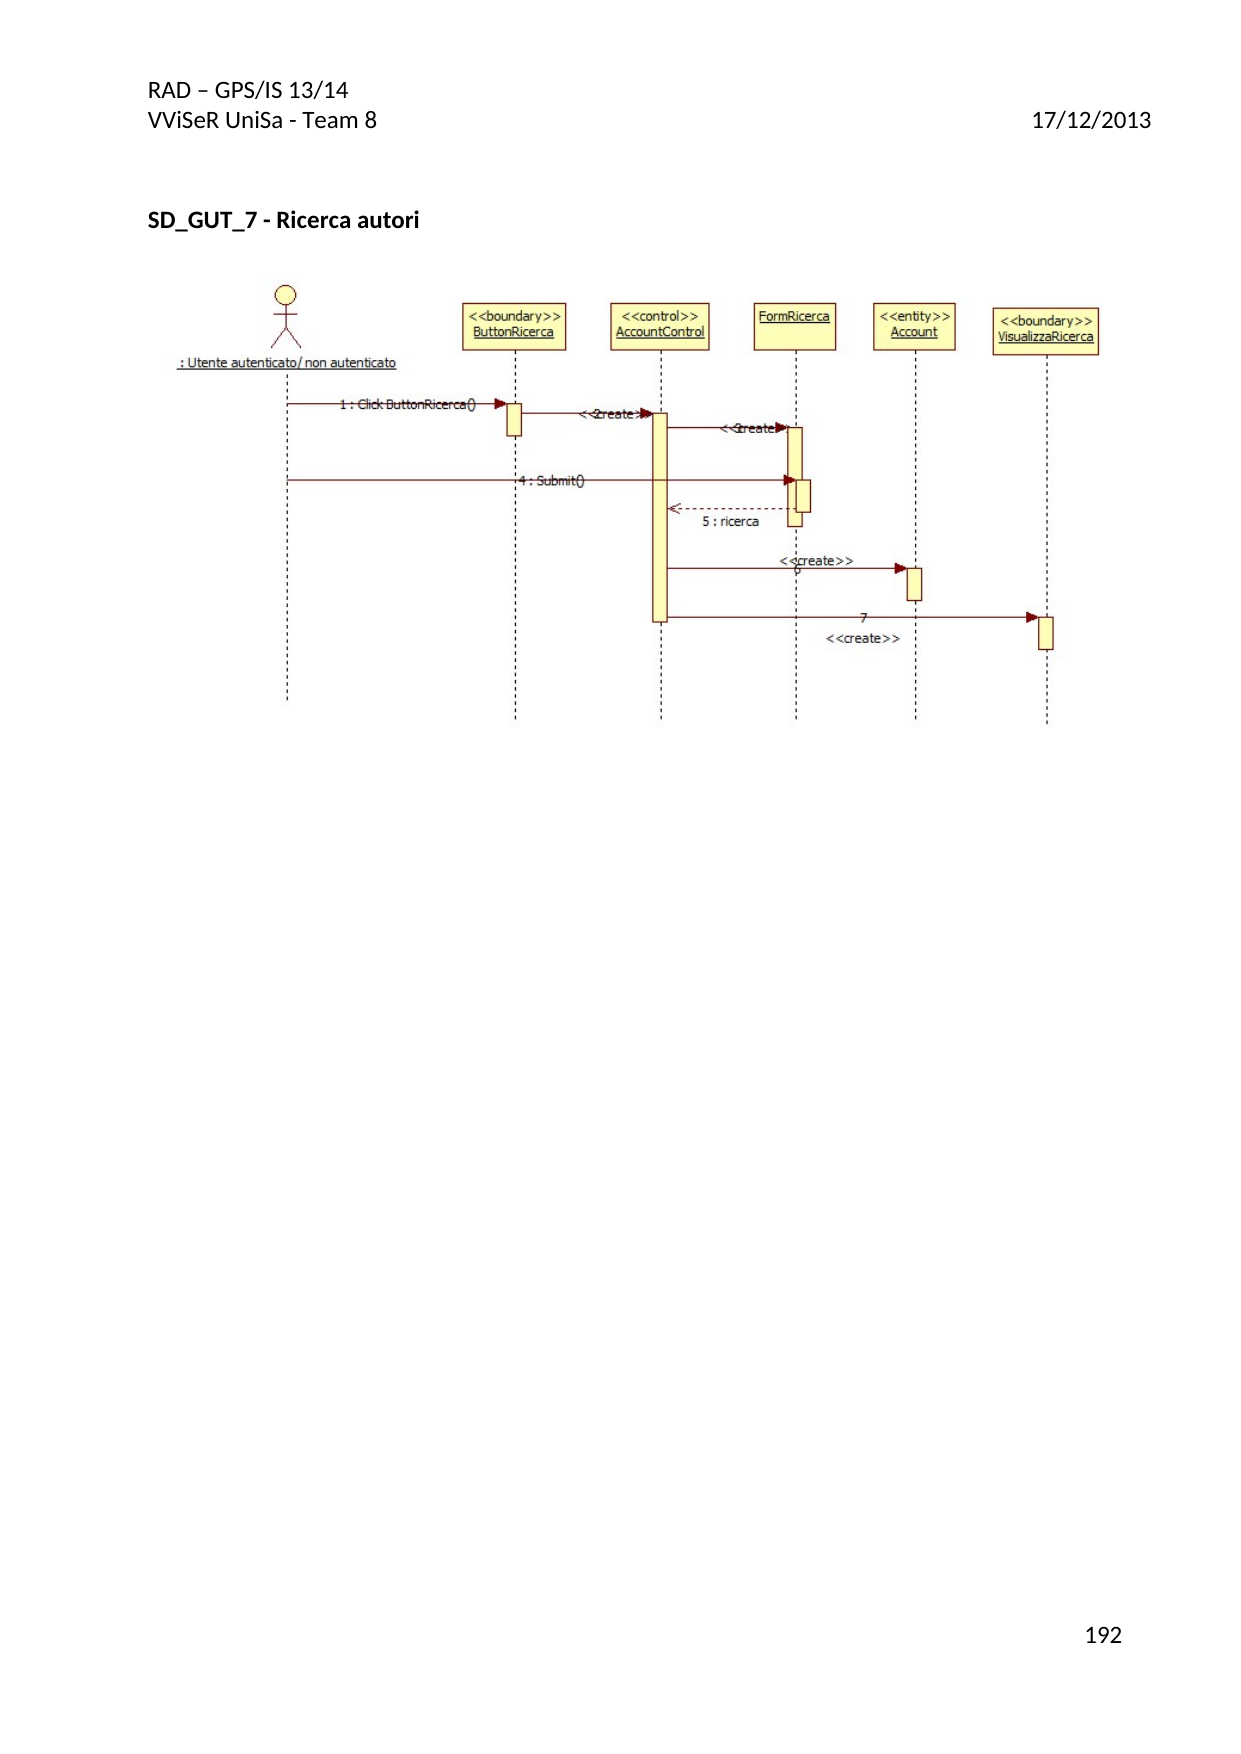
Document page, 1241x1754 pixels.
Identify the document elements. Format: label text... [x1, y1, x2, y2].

picture [147, 260, 1123, 748]
text SD_GUT_7 - Ricerca autori [148, 204, 1122, 234]
